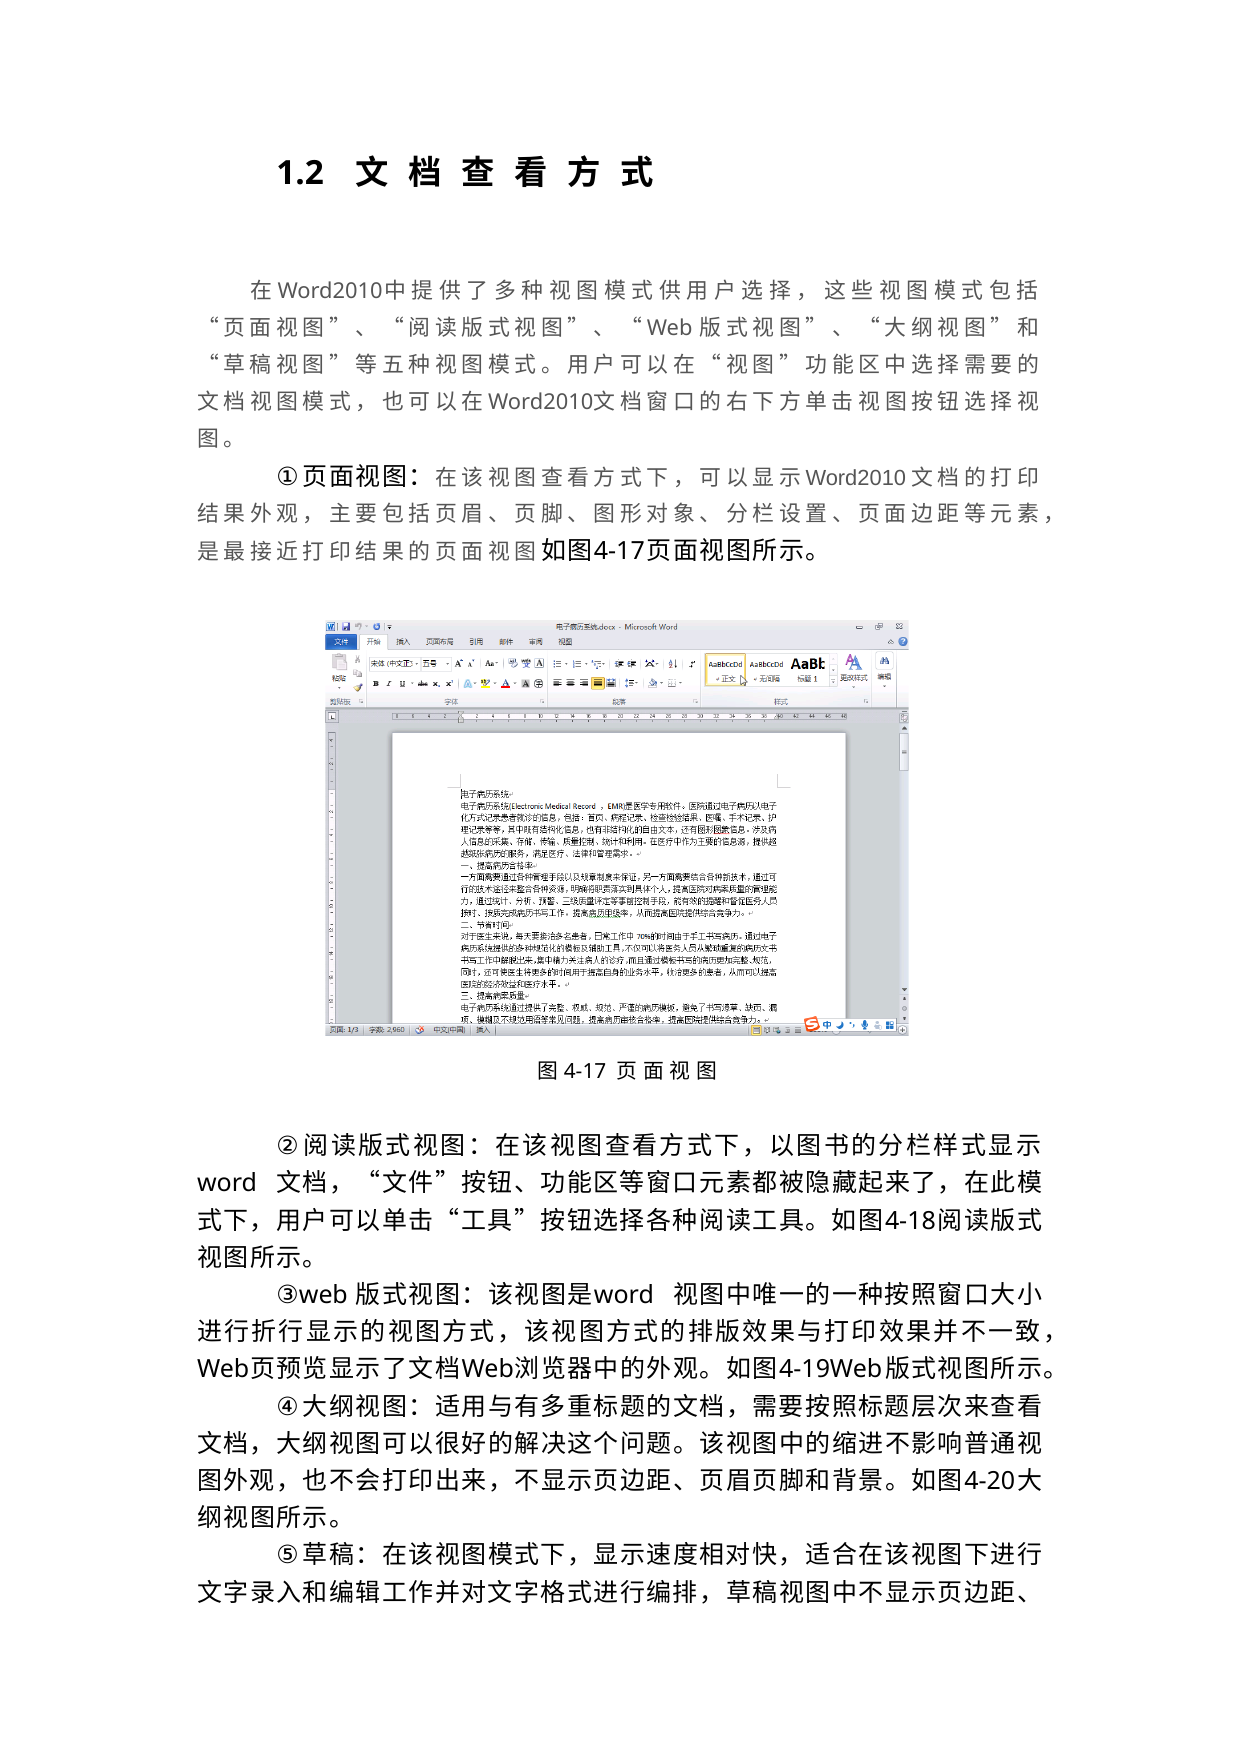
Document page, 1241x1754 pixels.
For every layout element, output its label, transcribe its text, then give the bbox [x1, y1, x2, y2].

text ③web版式视图：该视图是word视图中唯一的一种按照窗口大小进行折行显示的视图方式，该视图方式的排版效果与打印效果并不一致，Web页预览显示了文档Web浏览器中的外观。如图4-19Web版式视图所示。 [197, 1274, 1043, 1386]
table_header 图4-17页面视图 [186, 605, 1074, 1125]
subtitle 1.2 文档查看方式 [197, 133, 1043, 208]
list ①页面视图：在该视图查看方式下，可以显示Word2010文档的打印结果外观，主要包括页眉、页脚、图形对象、分栏设置、页面边距等元素，是最接近打印结果的页面视图如图4-17页面视图所示。 [197, 527, 1043, 567]
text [197, 1534, 1043, 1609]
text ②阅读版式视图：在该视图查看方式下，以图书的分栏样式显示word文档，“文件”按钮、功能区等窗口元素都被隐藏起来了，在此模式下，用户可以单击“工具”按钮选择各种阅读工具。如图4-18阅读版式视图所示。 [197, 1125, 1043, 1274]
text 在Word2010中提供了多种视图模式供用户选择，这些视图模式包括“页面视图”、“阅读版式视图”、“Web版式视图”、“大纲视图”和“草稿视图”等五种视图模式。用户可以在“视图”功能区中选择需要的文档视图模式，也可以在Word2010文档窗口的右下方单击视图按钮选择视图。 [197, 270, 1043, 347]
picture [325, 620, 909, 1036]
text ④大纲视图：适用与有多重标题的文档，需要按照标题层次来查看文档，大纲视图可以很好的解决这个问题。该视图中的缩进不影响普通视图外观，也不会打印出来，不显示页边距、页眉页脚和背景。如图4-20大纲视图所示。 [197, 1386, 1043, 1534]
list ①页面视图：在该视图查看方式下，可以显示Word2010文档的打印结果外观，主要包括页眉、页脚、图形对象、分栏设置、页面边距等元素，是最接近打印结果的页面视图如图4-17页面视图所示。 [197, 456, 1043, 496]
text 在Word2010中提供了多种视图模式供用户选择，这些视图模式包括“页面视图”、“阅读版式视图”、“Web版式视图”、“大纲视图”和“草稿视图”等五种视图模式。用户可以在“视图”功能区中选择需要的文档视图模式，也可以在Word2010文档窗口的右下方单击视图按钮选择视图。 [197, 416, 1043, 456]
